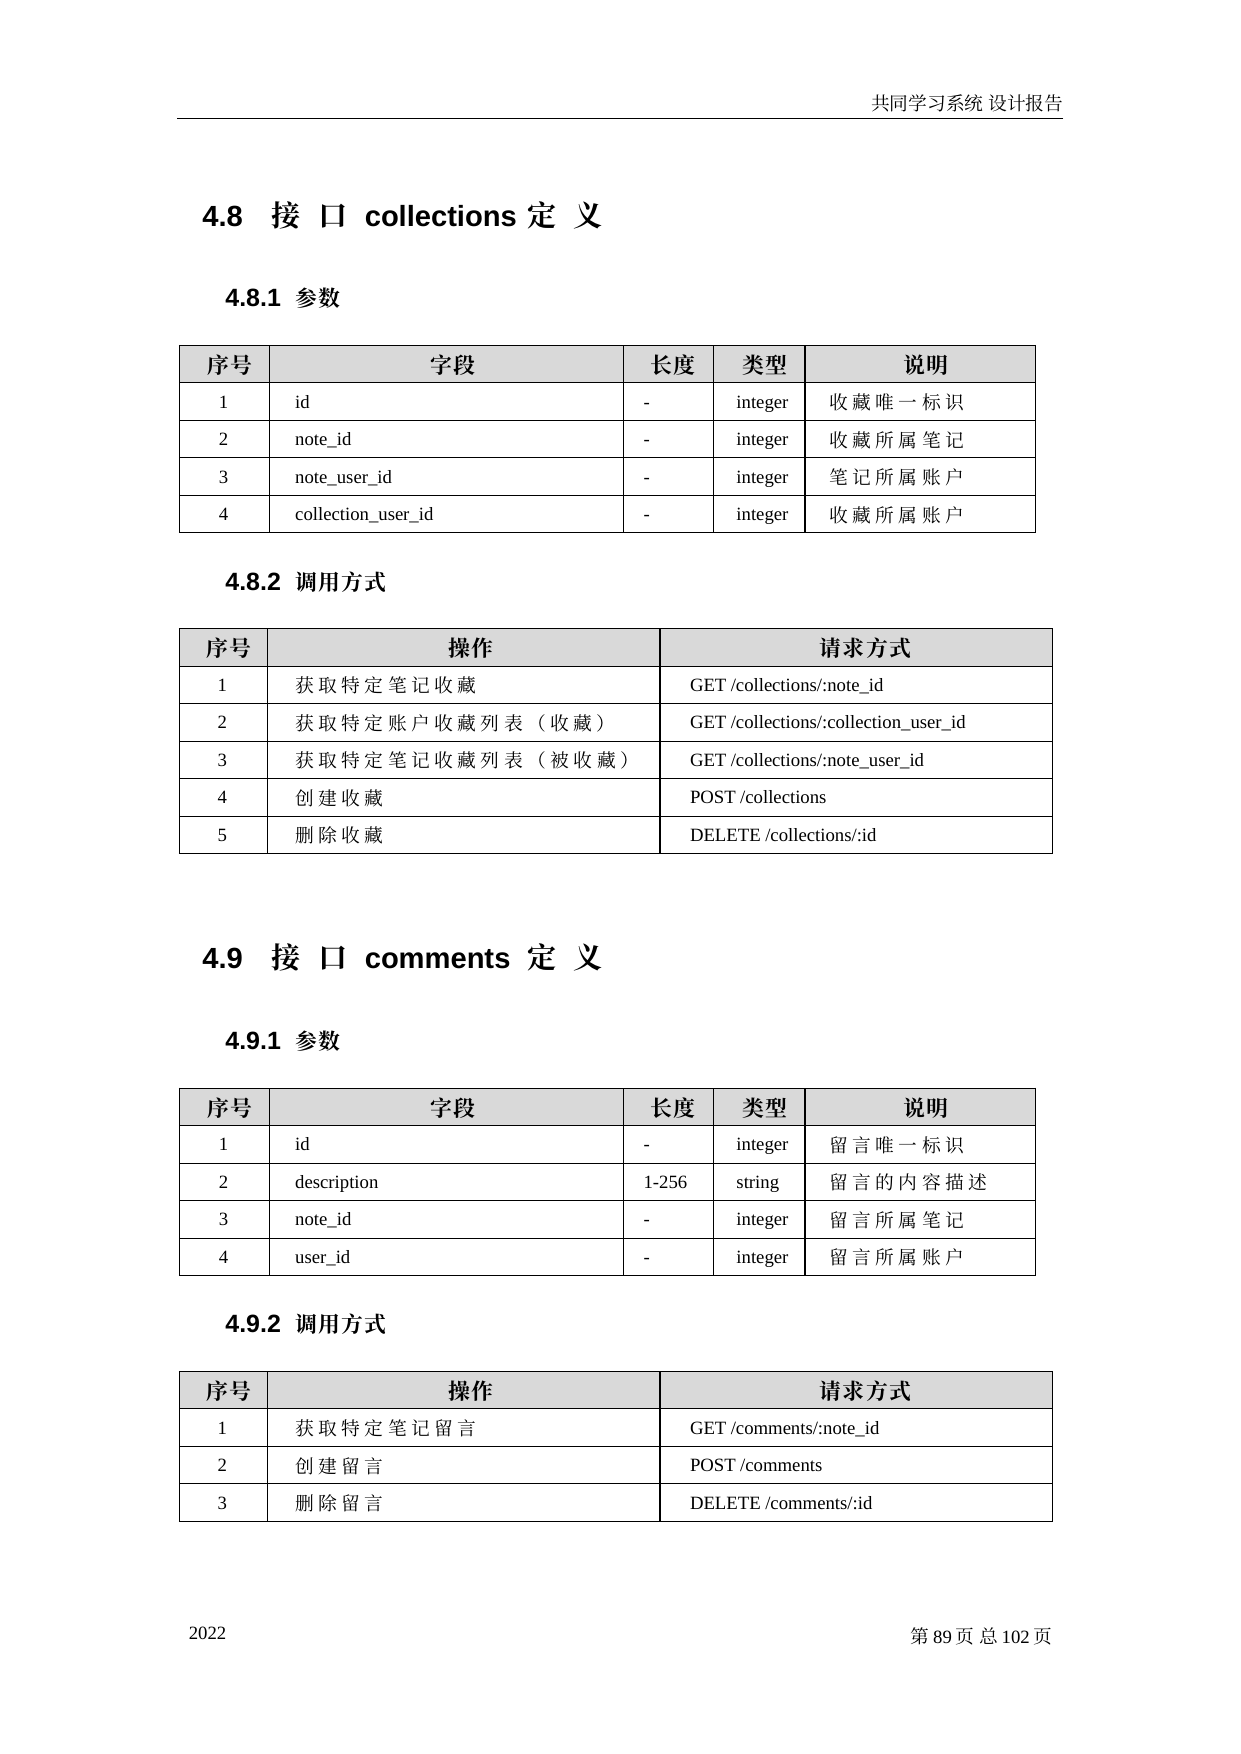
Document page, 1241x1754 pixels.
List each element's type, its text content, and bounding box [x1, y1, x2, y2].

table_cell 留言所属账户 [806, 1239, 1035, 1275]
subtitle 接口comments 定义 [191, 920, 1061, 993]
table_cell 4 [180, 779, 267, 816]
table_cell 2 [180, 704, 267, 741]
table_cell integer [714, 1201, 804, 1237]
table_cell 1 [180, 667, 267, 703]
table_cell 留言的内容描述 [806, 1164, 1035, 1200]
table_cell integer [714, 496, 804, 532]
subtitle 参数 [208, 1022, 1061, 1058]
table_cell 2 [180, 1164, 269, 1200]
table_cell 2 [180, 421, 269, 457]
table_cell 4 [180, 1239, 269, 1275]
table_header 类型 [714, 1089, 804, 1125]
table_cell GET /collections/:note_user_id [661, 742, 1052, 778]
table_cell - [624, 421, 713, 457]
table_cell POST /collections [661, 779, 1052, 816]
table_cell 创建留言 [268, 1447, 659, 1483]
table_cell GET /comments/:note_id [661, 1409, 1052, 1446]
table_header 序号 [180, 1372, 267, 1408]
table_cell id [270, 383, 623, 420]
table_cell 留言唯一标识 [806, 1126, 1035, 1162]
table_header 操作 [268, 1372, 659, 1408]
table_cell 创建收藏 [268, 779, 659, 816]
table_header 请求方式 [661, 629, 1052, 666]
table_header 请求方式 [661, 1372, 1052, 1408]
table_cell - [624, 383, 713, 420]
table_cell user_id [270, 1239, 623, 1275]
table_cell - [624, 1201, 713, 1237]
table_cell integer [714, 383, 804, 420]
table_cell 3 [180, 458, 269, 495]
table_header 说明 [806, 1089, 1035, 1125]
table_cell 1 [180, 1126, 269, 1162]
subtitle 调用方式 [208, 1305, 1061, 1342]
table_cell 收藏唯一标识 [806, 383, 1035, 420]
table_cell integer [714, 458, 804, 495]
table_cell 1 [180, 1409, 267, 1446]
table_cell 3 [180, 742, 267, 778]
table_cell GET /collections/:note_id [661, 667, 1052, 703]
table_cell 删除留言 [268, 1484, 659, 1521]
table_header 说明 [806, 346, 1035, 382]
table_cell - [624, 1126, 713, 1162]
table_cell 2 [180, 1447, 267, 1483]
table_header 类型 [714, 346, 804, 382]
table_cell 留言所属笔记 [806, 1201, 1035, 1237]
table_cell DELETE /collections/:id [661, 817, 1052, 853]
subtitle 接口collections 定义 [191, 177, 1061, 250]
table_cell note_id [270, 1201, 623, 1237]
table_header 序号 [180, 1089, 269, 1125]
table_cell 笔记所属账户 [806, 458, 1035, 495]
table_cell collection_user_id [270, 496, 623, 532]
table_cell - [624, 496, 713, 532]
table_cell 删除收藏 [268, 817, 659, 853]
table_cell description [270, 1164, 623, 1200]
table_cell 获取特定笔记留言 [268, 1409, 659, 1446]
table_cell 1 [180, 383, 269, 420]
table_cell GET /collections/:collection_user_id [661, 704, 1052, 741]
table_cell 获取特定笔记收藏列表（被收藏） [268, 742, 659, 778]
table_header 字段 [270, 1089, 623, 1125]
table_header 字段 [270, 346, 623, 382]
table_header 序号 [180, 629, 267, 666]
table_cell - [624, 458, 713, 495]
table_cell 1-256 [624, 1164, 713, 1200]
table_header 长度 [624, 346, 713, 382]
table_cell integer [714, 421, 804, 457]
table_cell note_user_id [270, 458, 623, 495]
table_cell integer [714, 1239, 804, 1275]
table_cell DELETE /comments/:id [661, 1484, 1052, 1521]
table_header 操作 [268, 629, 659, 666]
table_cell 收藏所属账户 [806, 496, 1035, 532]
table_cell note_id [270, 421, 623, 457]
table_cell 5 [180, 817, 267, 853]
table_cell 3 [180, 1201, 269, 1237]
subtitle 参数 [208, 279, 1061, 316]
table_header 长度 [624, 1089, 713, 1125]
table_cell - [624, 1239, 713, 1275]
table_cell string [714, 1164, 804, 1200]
table_cell integer [714, 1126, 804, 1162]
table_cell 获取特定笔记收藏 [268, 667, 659, 703]
table_cell 收藏所属笔记 [806, 421, 1035, 457]
table_cell 4 [180, 496, 269, 532]
table_header 序号 [180, 346, 269, 382]
table_cell POST /comments [661, 1447, 1052, 1483]
table_cell id [270, 1126, 623, 1162]
subtitle 调用方式 [208, 562, 1061, 599]
table_cell 获取特定账户收藏列表（收藏） [268, 704, 659, 741]
table_cell 3 [180, 1484, 267, 1521]
